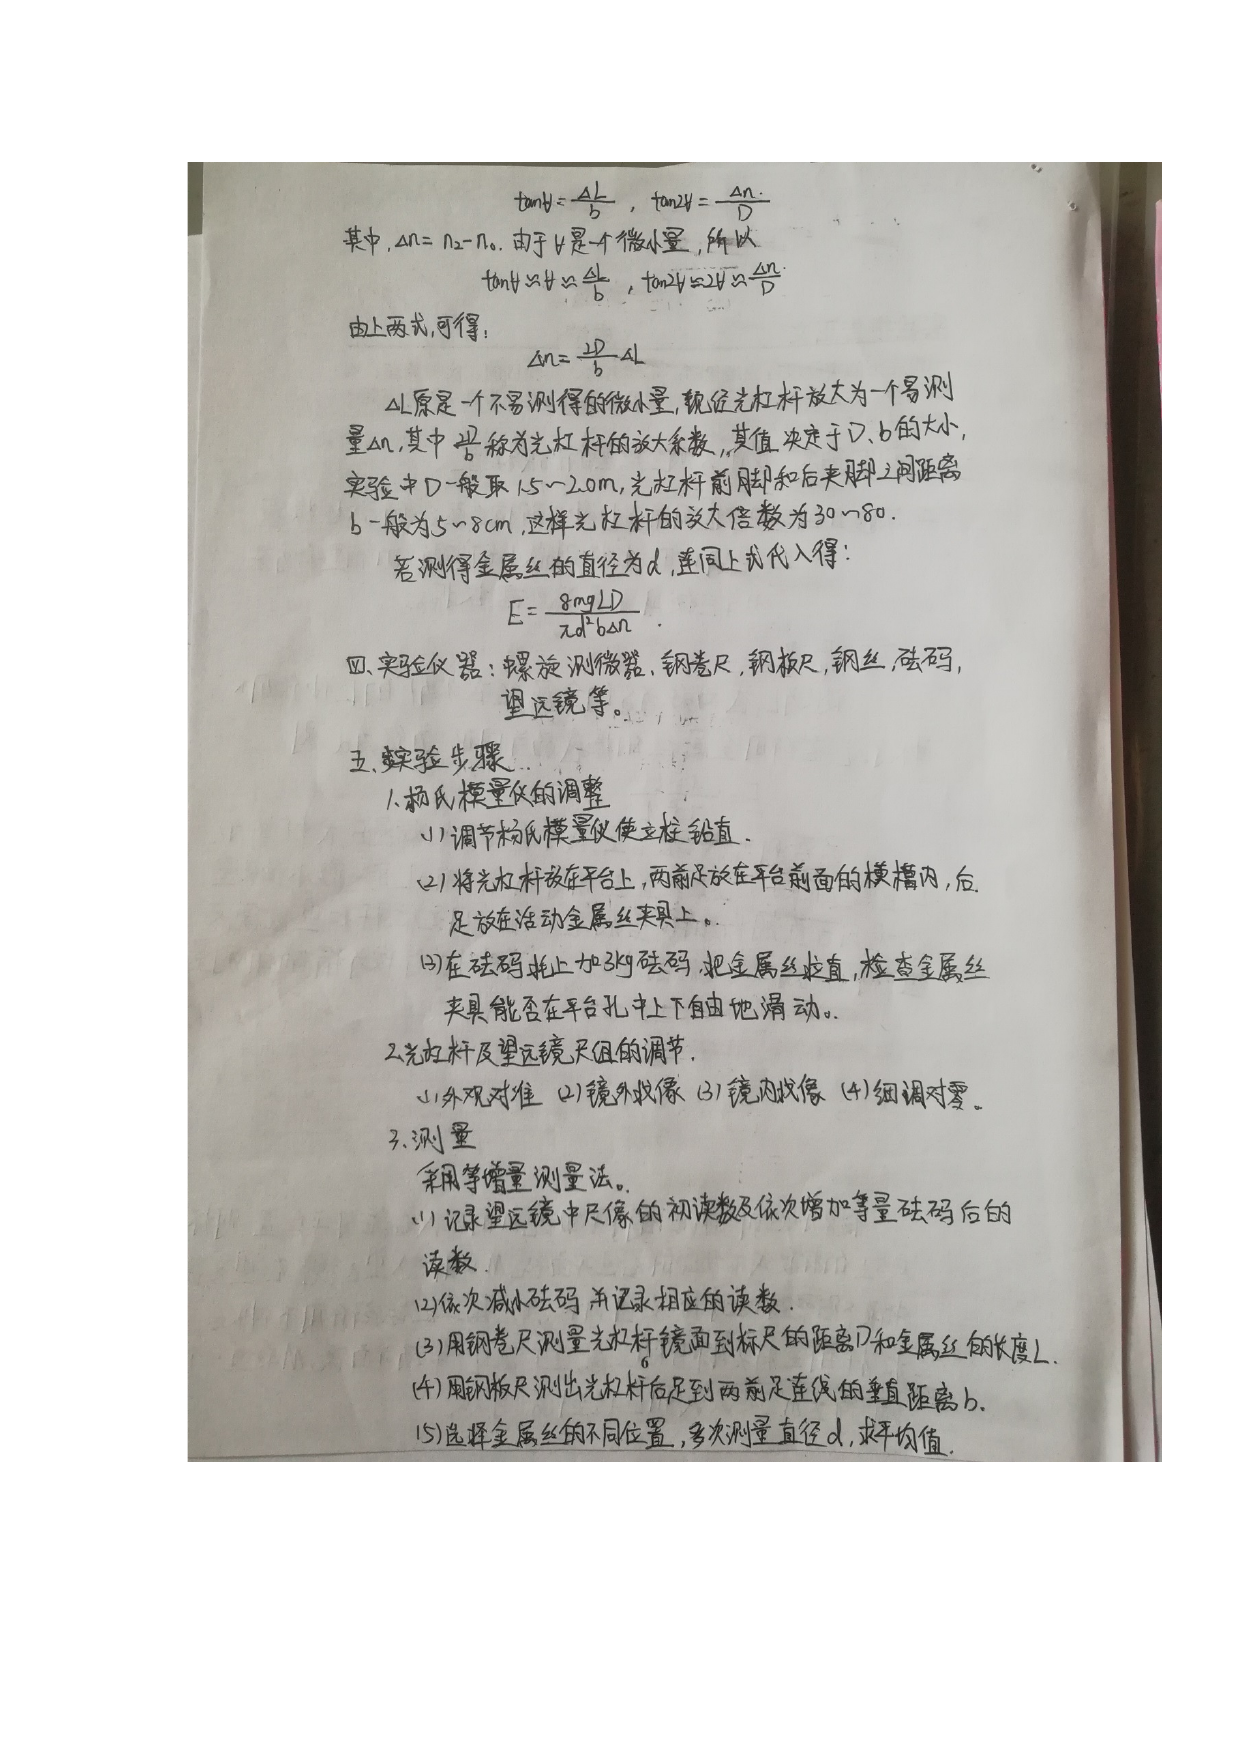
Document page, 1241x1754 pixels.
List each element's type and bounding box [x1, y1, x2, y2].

picture [187, 162, 1162, 1462]
